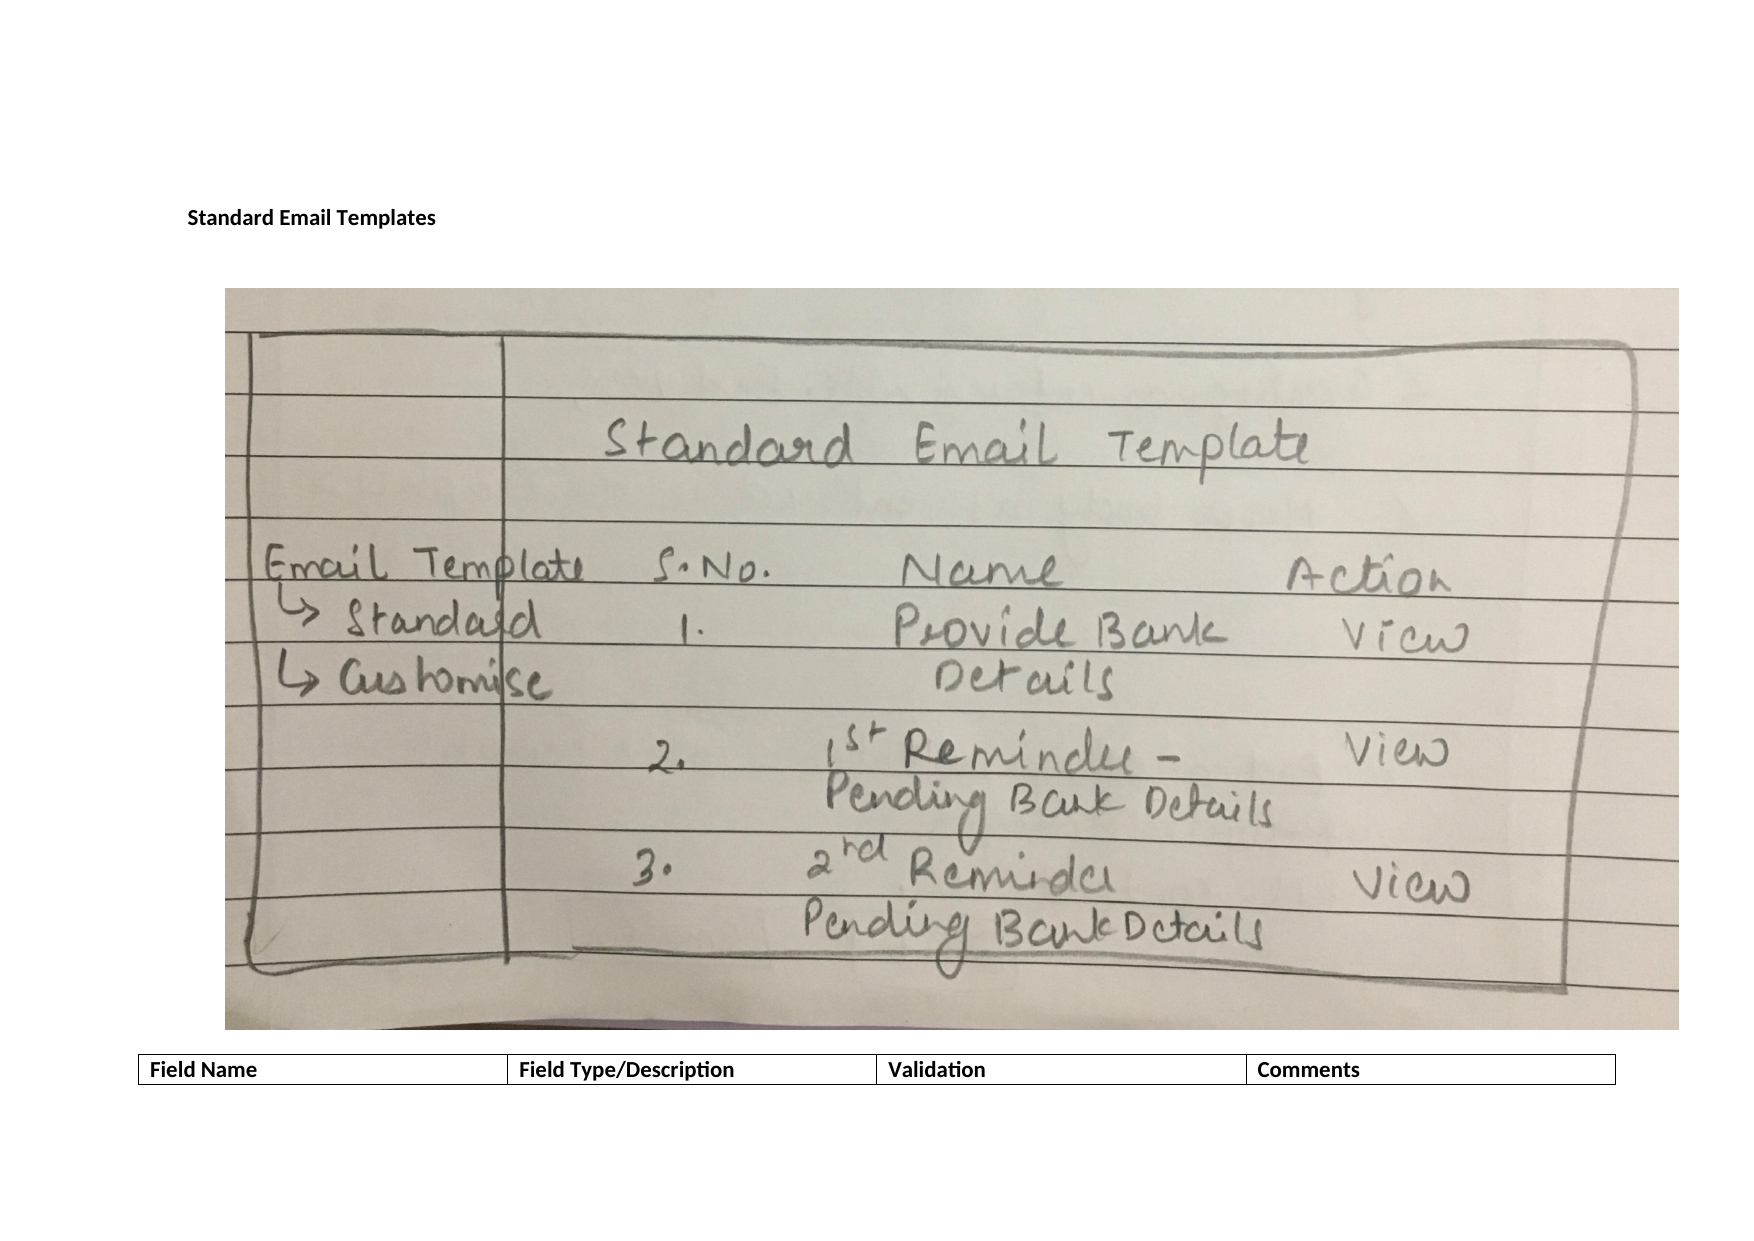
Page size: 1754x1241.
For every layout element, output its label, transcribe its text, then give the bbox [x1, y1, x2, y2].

table_header Validation [877, 1055, 1246, 1083]
table_header Field Name [139, 1055, 507, 1083]
picture [225, 288, 1679, 1030]
table_header Comments [1247, 1055, 1615, 1083]
text Standard Email Templates [187, 203, 1604, 231]
table_header Field Type/Description [508, 1055, 876, 1083]
